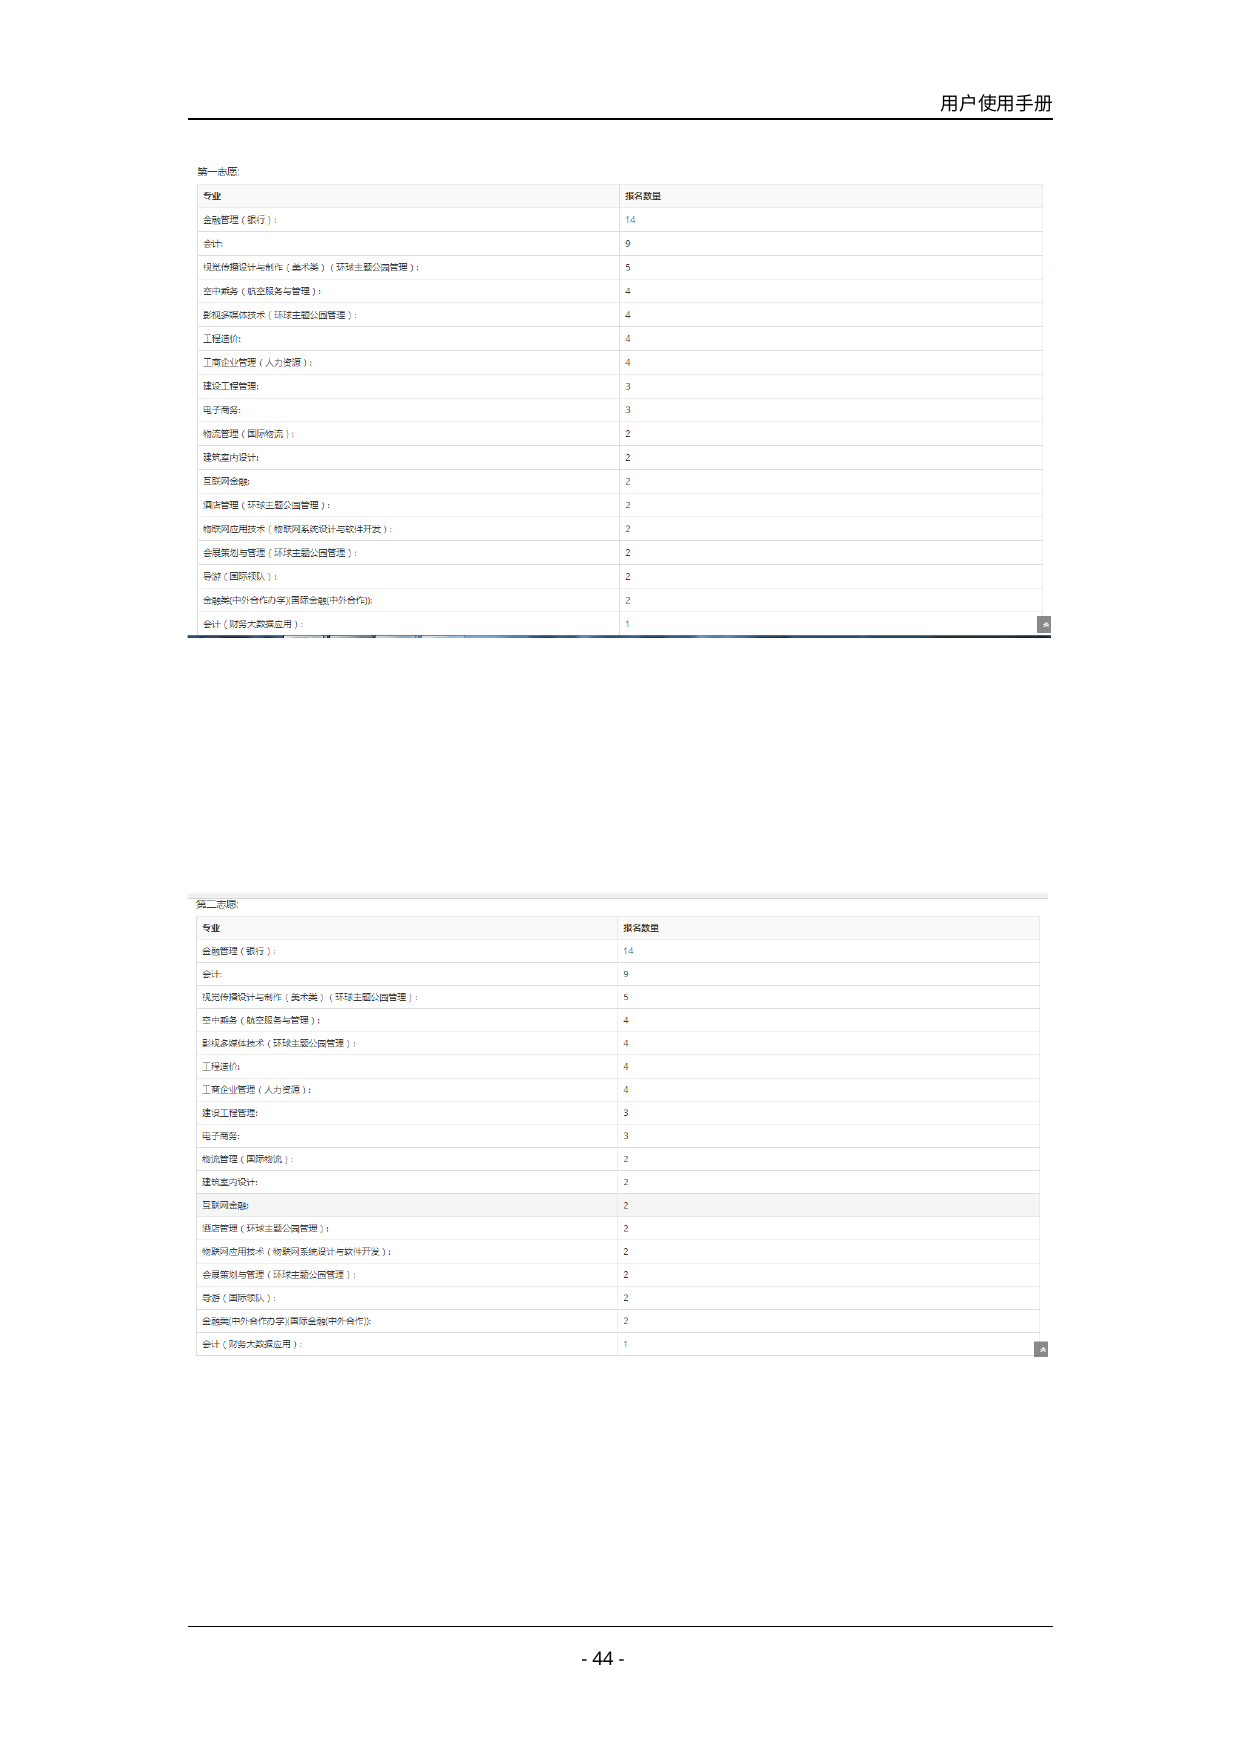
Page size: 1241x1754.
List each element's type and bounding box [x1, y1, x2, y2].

picture [187, 162, 1051, 638]
picture [187, 893, 1048, 1357]
